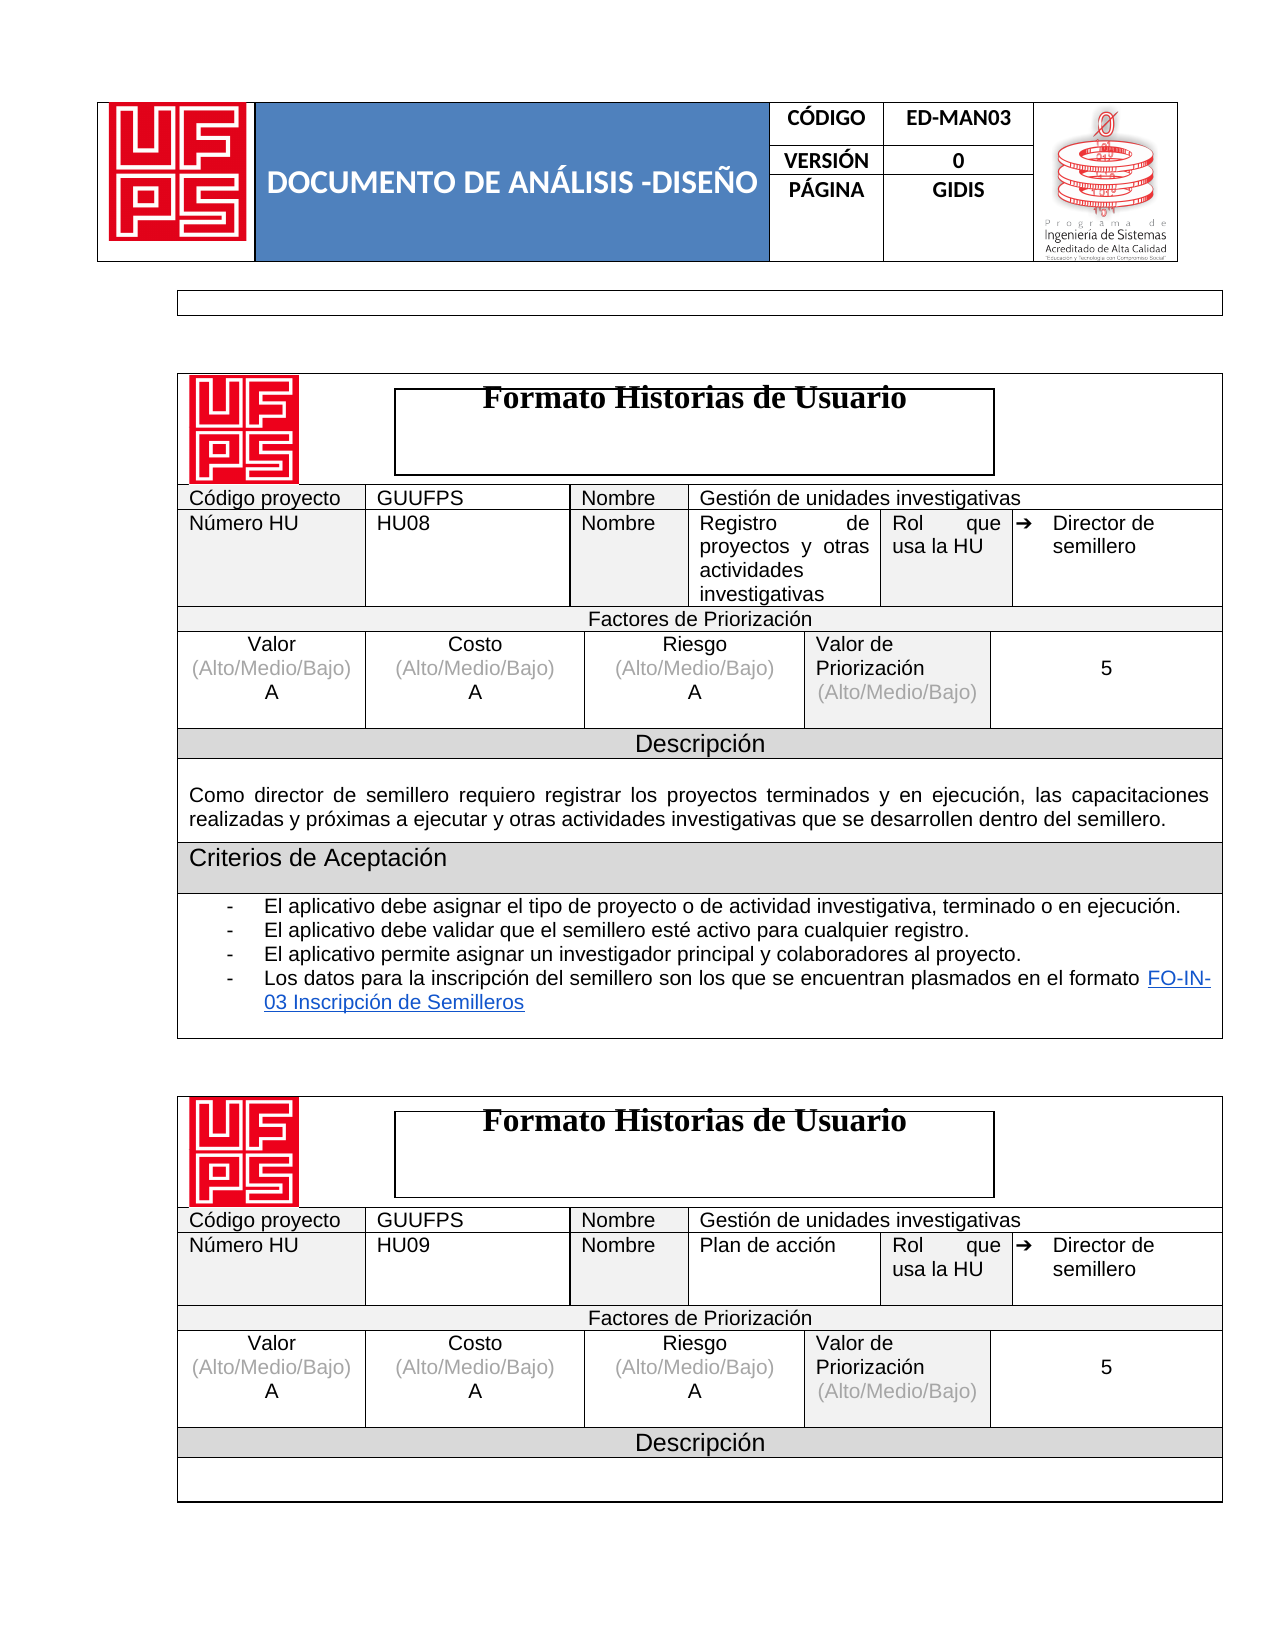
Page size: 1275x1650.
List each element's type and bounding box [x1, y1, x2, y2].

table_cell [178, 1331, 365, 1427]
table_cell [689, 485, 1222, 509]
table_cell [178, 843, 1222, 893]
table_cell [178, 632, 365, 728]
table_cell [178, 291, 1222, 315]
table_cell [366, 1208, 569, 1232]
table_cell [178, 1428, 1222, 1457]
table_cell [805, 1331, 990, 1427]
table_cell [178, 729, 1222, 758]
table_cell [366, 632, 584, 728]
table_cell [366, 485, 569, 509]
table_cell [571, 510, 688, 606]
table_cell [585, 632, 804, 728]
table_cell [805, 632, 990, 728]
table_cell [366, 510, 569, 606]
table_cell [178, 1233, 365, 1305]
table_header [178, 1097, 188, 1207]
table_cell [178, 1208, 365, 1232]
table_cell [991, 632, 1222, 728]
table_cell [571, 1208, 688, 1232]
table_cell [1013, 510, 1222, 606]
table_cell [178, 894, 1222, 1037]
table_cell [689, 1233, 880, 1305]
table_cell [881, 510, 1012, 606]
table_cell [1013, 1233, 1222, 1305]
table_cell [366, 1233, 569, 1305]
picture [1045, 102, 1166, 261]
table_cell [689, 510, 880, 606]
picture [188, 374, 299, 485]
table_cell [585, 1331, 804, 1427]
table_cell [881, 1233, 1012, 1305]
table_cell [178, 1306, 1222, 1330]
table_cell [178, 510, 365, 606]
picture [188, 1097, 299, 1208]
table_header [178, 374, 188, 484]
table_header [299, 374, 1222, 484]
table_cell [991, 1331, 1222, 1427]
picture [108, 102, 247, 241]
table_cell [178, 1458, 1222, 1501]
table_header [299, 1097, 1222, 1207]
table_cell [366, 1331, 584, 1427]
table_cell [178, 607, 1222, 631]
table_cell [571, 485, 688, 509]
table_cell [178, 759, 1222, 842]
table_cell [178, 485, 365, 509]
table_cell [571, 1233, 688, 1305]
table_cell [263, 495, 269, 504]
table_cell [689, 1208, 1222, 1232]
